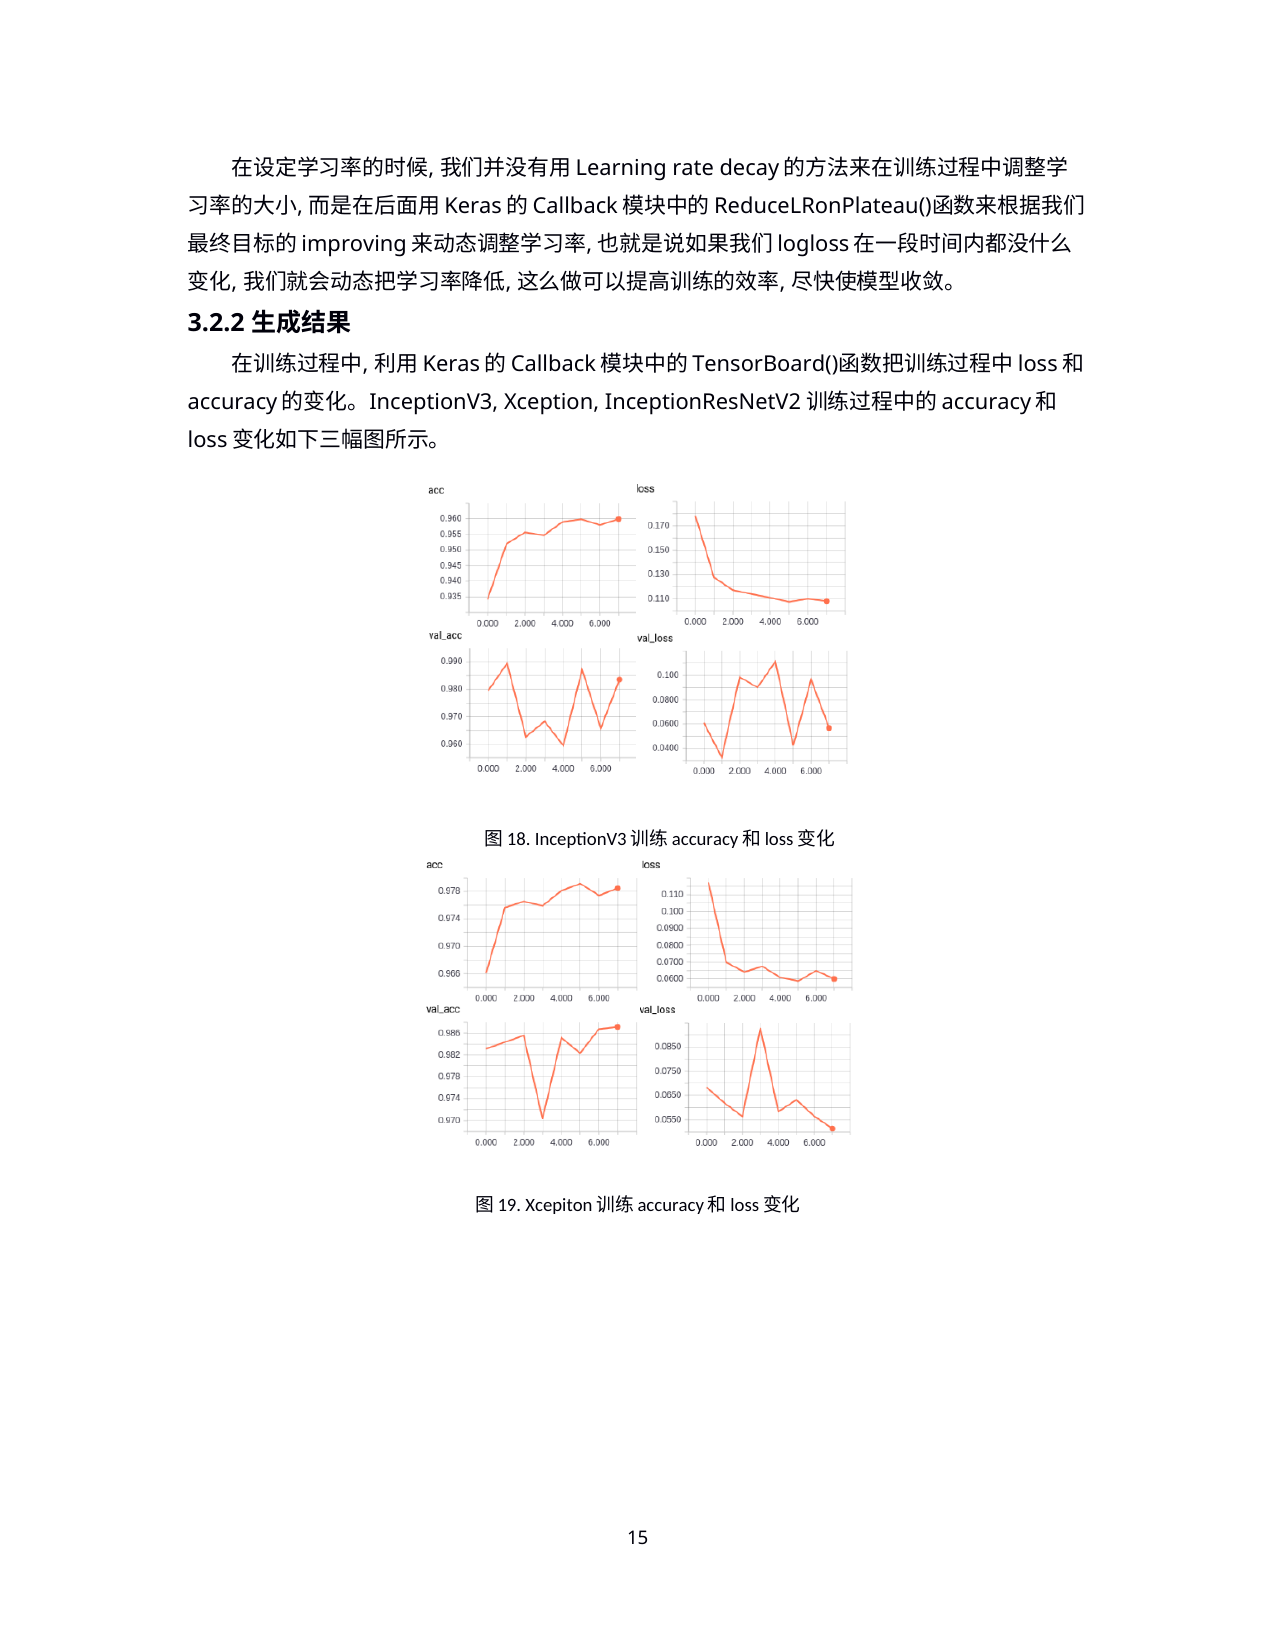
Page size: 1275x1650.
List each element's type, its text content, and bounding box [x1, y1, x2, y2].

text 图19. Xcepiton训练accuracy和loss变化 [187, 1189, 1087, 1217]
text 在训练过程中, 利用Keras的Callback模块中的TensorBoard()函数把训练过程中loss和accuracy的变化。InceptionV3, Xception, InceptionResNetV2训练过程中的accuracy和loss变化如下三幅图所示。 [187, 346, 1087, 453]
picture [426, 482, 849, 779]
text 图18. InceptionV3训练accuracy和loss变化 [187, 824, 1087, 851]
subtitle 3.2.2 生成结果 [187, 302, 1087, 338]
picture [420, 856, 855, 1152]
text 在设定学习率的时候, 我们并没有用Learning rate decay的方法来在训练过程中调整学习率的大小, 而是在后面用Keras的Callback模块中的ReduceLRonPlateau()函数来根据我们最终目标的improving来动态调整学习率, 也就是说如果我们logloss在一段时间内都没什么变化, 我们就会动态把学习率降低, 这么做可以提高训练的效率, 尽快使模型收敛。 [187, 150, 1087, 296]
